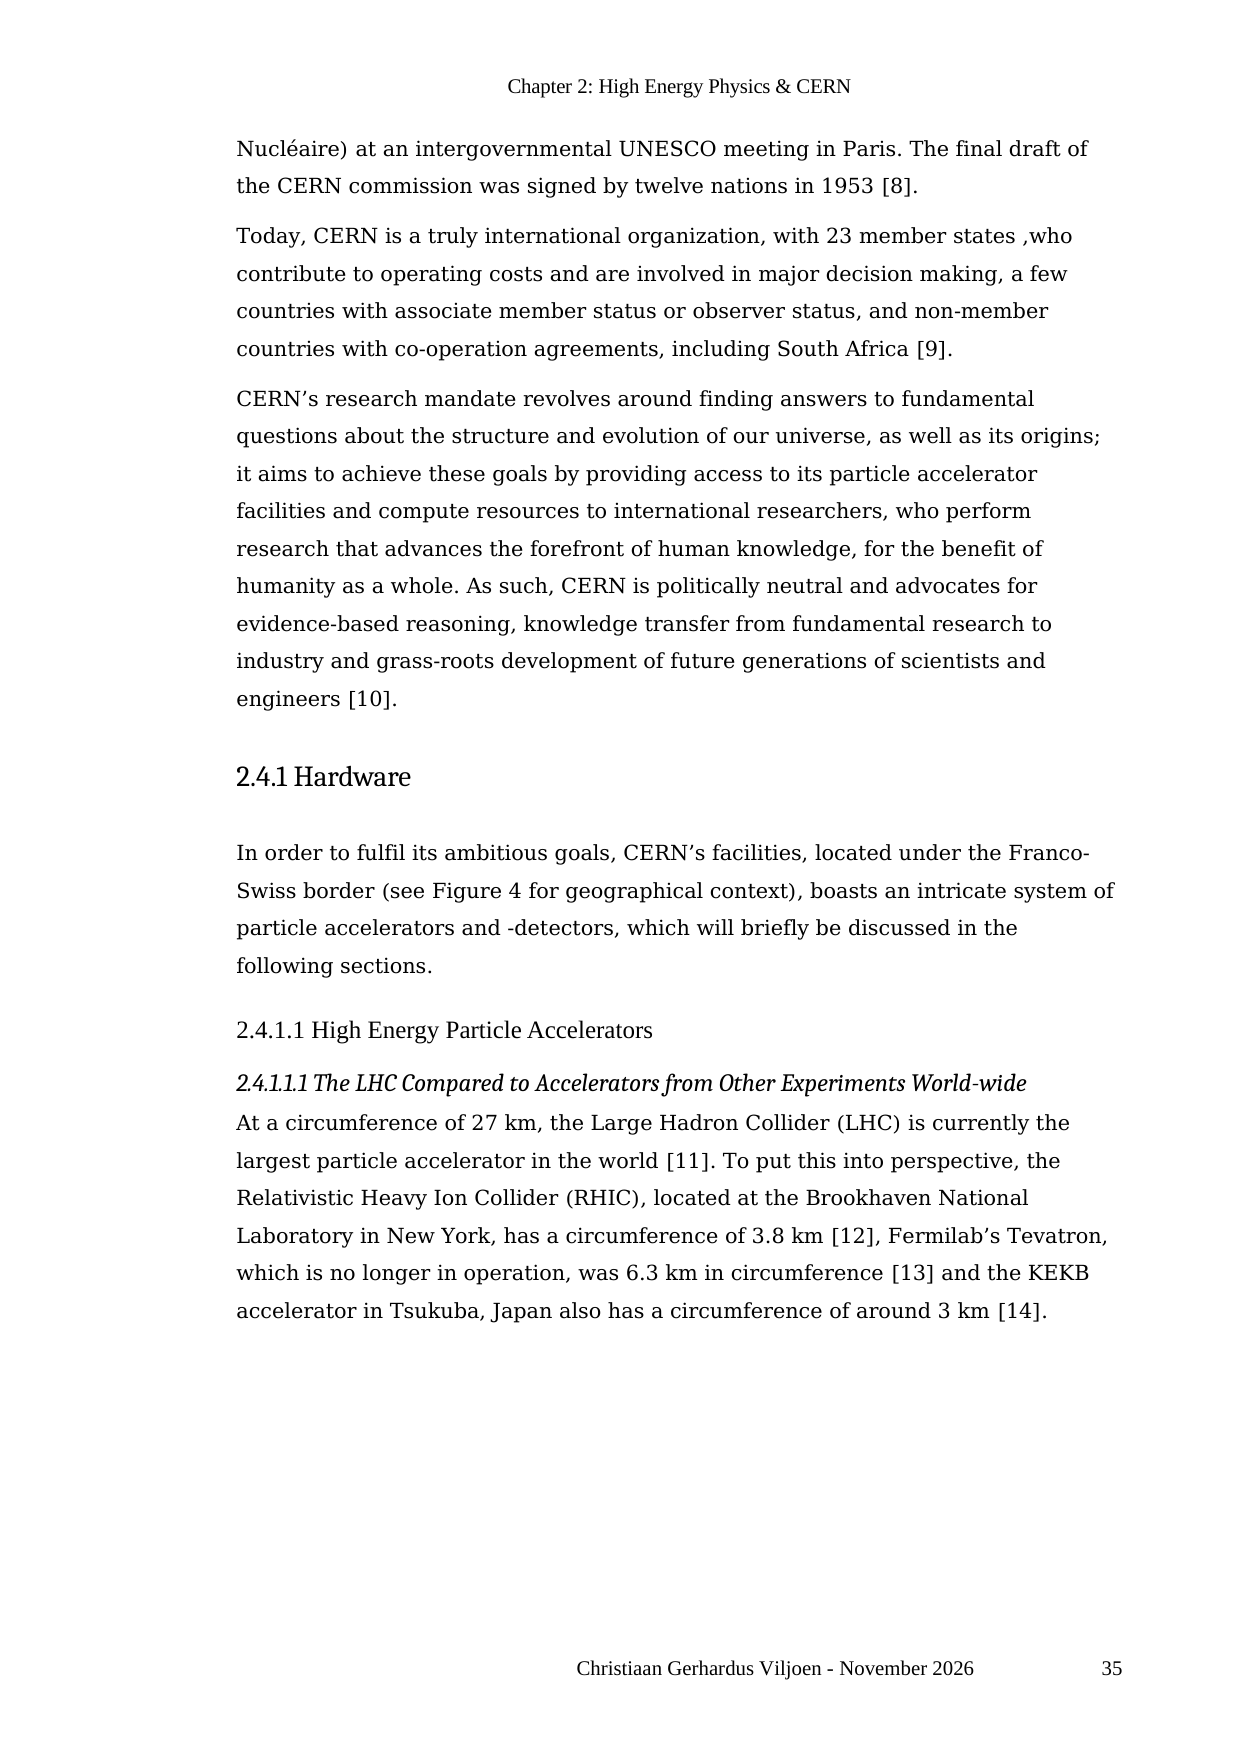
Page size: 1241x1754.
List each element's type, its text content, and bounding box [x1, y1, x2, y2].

text CERN’s research mandate revolves around finding answers to fundamental questions about the structure and evolution of our universe, as well as its origins; it aims to achieve these goals by providing access to its particle accelerator facilities and compute resources to international researchers, who perform research that advances the forefront of human knowledge, for the benefit of humanity as a whole. As such, CERN is politically neutral and advocates for evidence-based reasoning, knowledge transfer from fundamental research to industry and grass-roots development of future generations of scientists and engineers . [236, 385, 1122, 710]
subtitle The LHC Compared to Accelerators from Other Experiments World-wide [236, 1069, 1122, 1097]
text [236, 135, 1122, 198]
subtitle High Energy Particle Accelerators [236, 1015, 1122, 1044]
text At a circumference of 27 km, the Large Hadron Collider (LHC) is currently the largest particle accelerator in the world . To put this into perspective, the Relativistic Heavy Ion Collider (RHIC), located at the Brookhaven National Laboratory in New York, has a circumference of 3.8 km , Fermilab’s Tevatron, which is no longer in operation, was 6.3 km in circumference and the KEKB accelerator in Tsukuba, Japan also has a circumference of around 3 km . [236, 1110, 1122, 1322]
text In order to fulfil its ambitious goals, CERN’s facilities, located under the Franco-Swiss border (see Figure 4 for geographical context), boasts an intricate system of particle accelerators and -detectors, which will briefly be discussed in the following sections. [236, 840, 1122, 977]
subtitle Hardware [236, 760, 1122, 794]
text Today, CERN is a truly international organization, with 23 member states ,who contribute to operating costs and are involved in major decision making, a few countries with associate member status or observer status, and non-member countries with co-operation agreements, including South Africa . [236, 223, 1122, 360]
